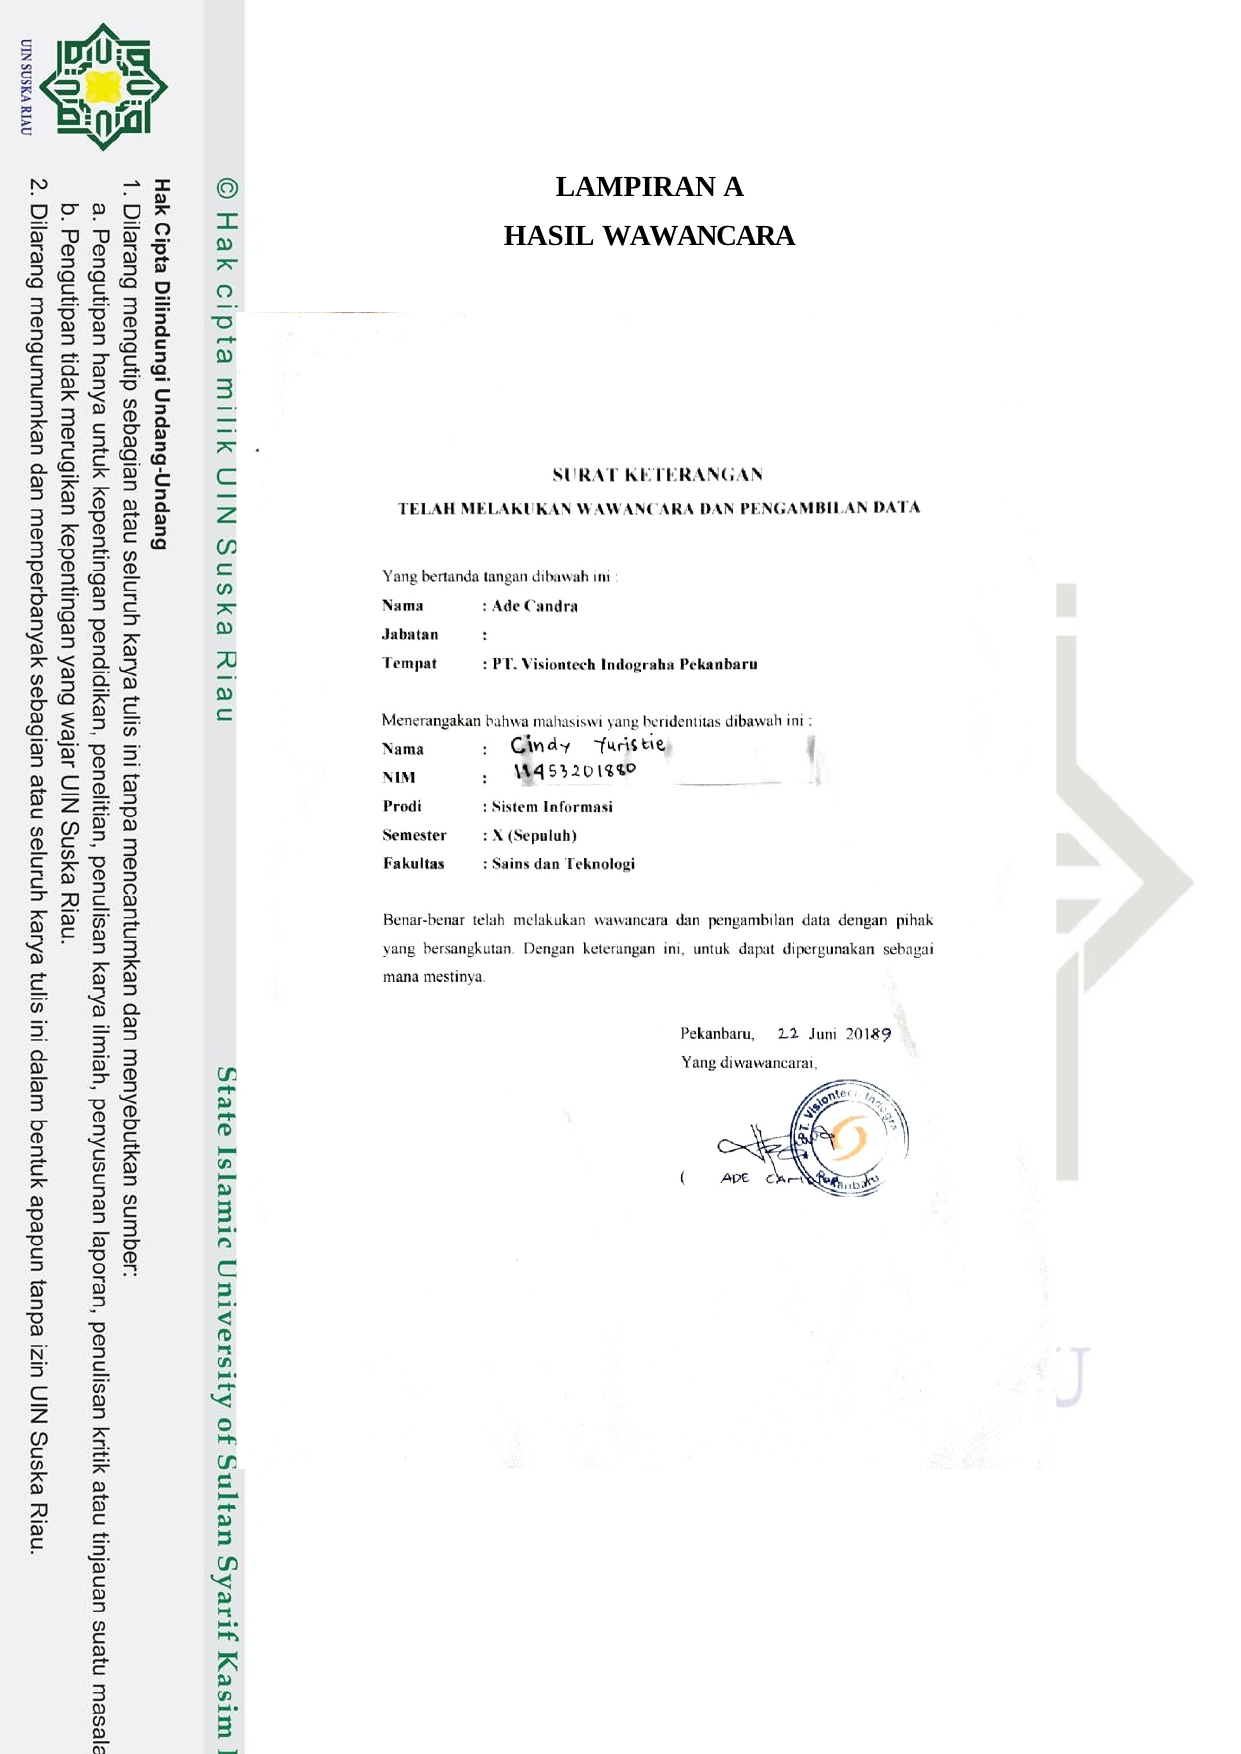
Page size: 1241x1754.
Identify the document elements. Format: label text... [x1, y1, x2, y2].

subtitle LAMPIRAN A HASIL WAWANCARA [504, 169, 796, 251]
picture [0, 0, 1198, 1754]
